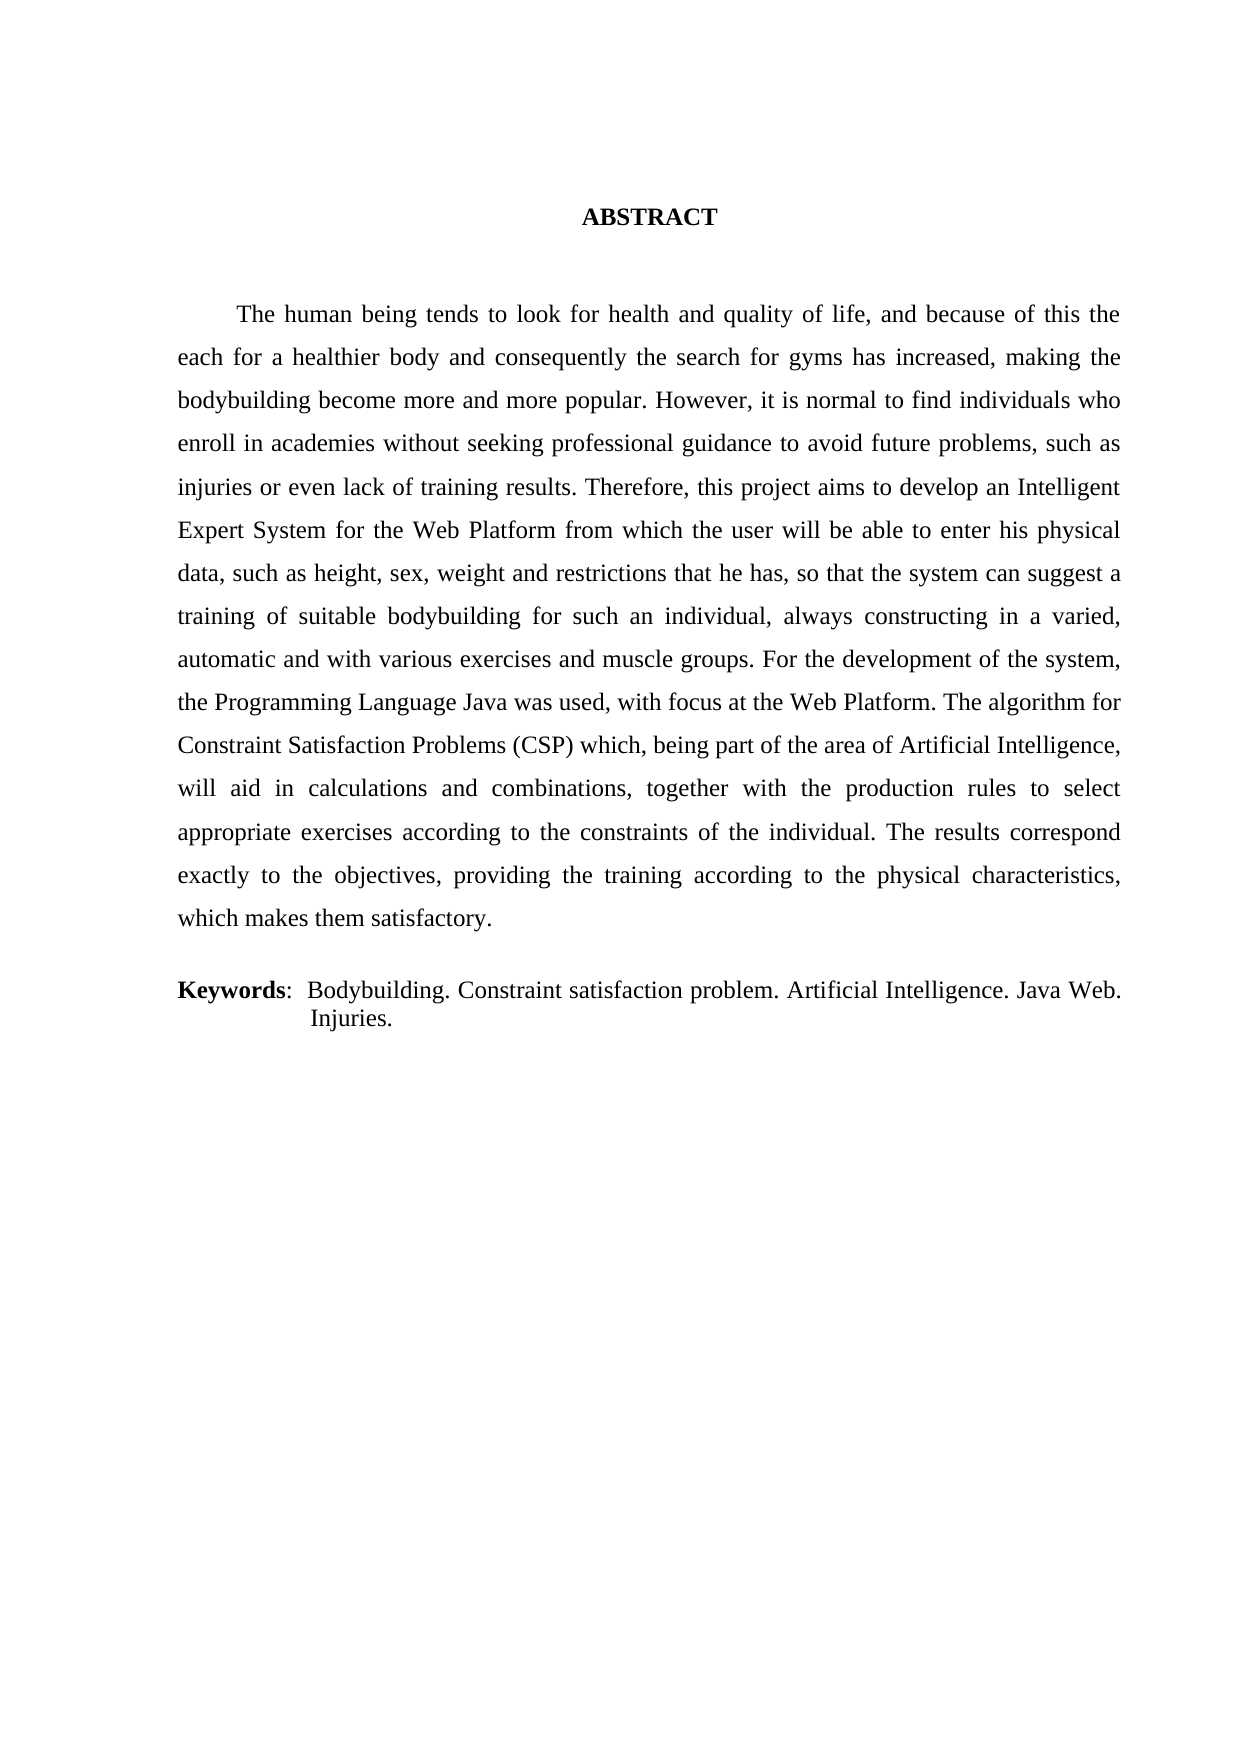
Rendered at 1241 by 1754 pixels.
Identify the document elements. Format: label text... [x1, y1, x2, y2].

text Keywords: Bodybuilding. Constraint satisfaction problem. Artificial Intelligence. Java Web. Injuries. [177, 975, 1122, 1032]
text The human being tends to look for health and quality of life, and because of this the each for a healthier body and consequently the search for gyms has increased, making the bodybuilding become more and more popular. However, it is normal to find individuals who enroll in academies without seeking professional guidance to avoid future problems, such as injuries or even lack of training results. Therefore, this project aims to develop an Intelligent Expert System for the Web Platform from which the user will be able to enter his physical data, such as height, sex, weight and restrictions that he has, so that the system can suggest a training of suitable bodybuilding for such an individual, always constructing in a varied, automatic and with various exercises and muscle groups. For the development of the system, the Programming Language Java was used, with focus at the Web Platform. The algorithm for Constraint Satisfaction Problems (CSP) which, being part of the area of Artificial Intelligence, will aid in calculations and combinations, together with the production rules to select appropriate exercises according to the constraints of the individual. The results correspond exactly to the objectives, providing the training according to the physical characteristics, which makes them satisfactory. [177, 299, 1122, 932]
title ABSTRACT [177, 202, 1122, 231]
